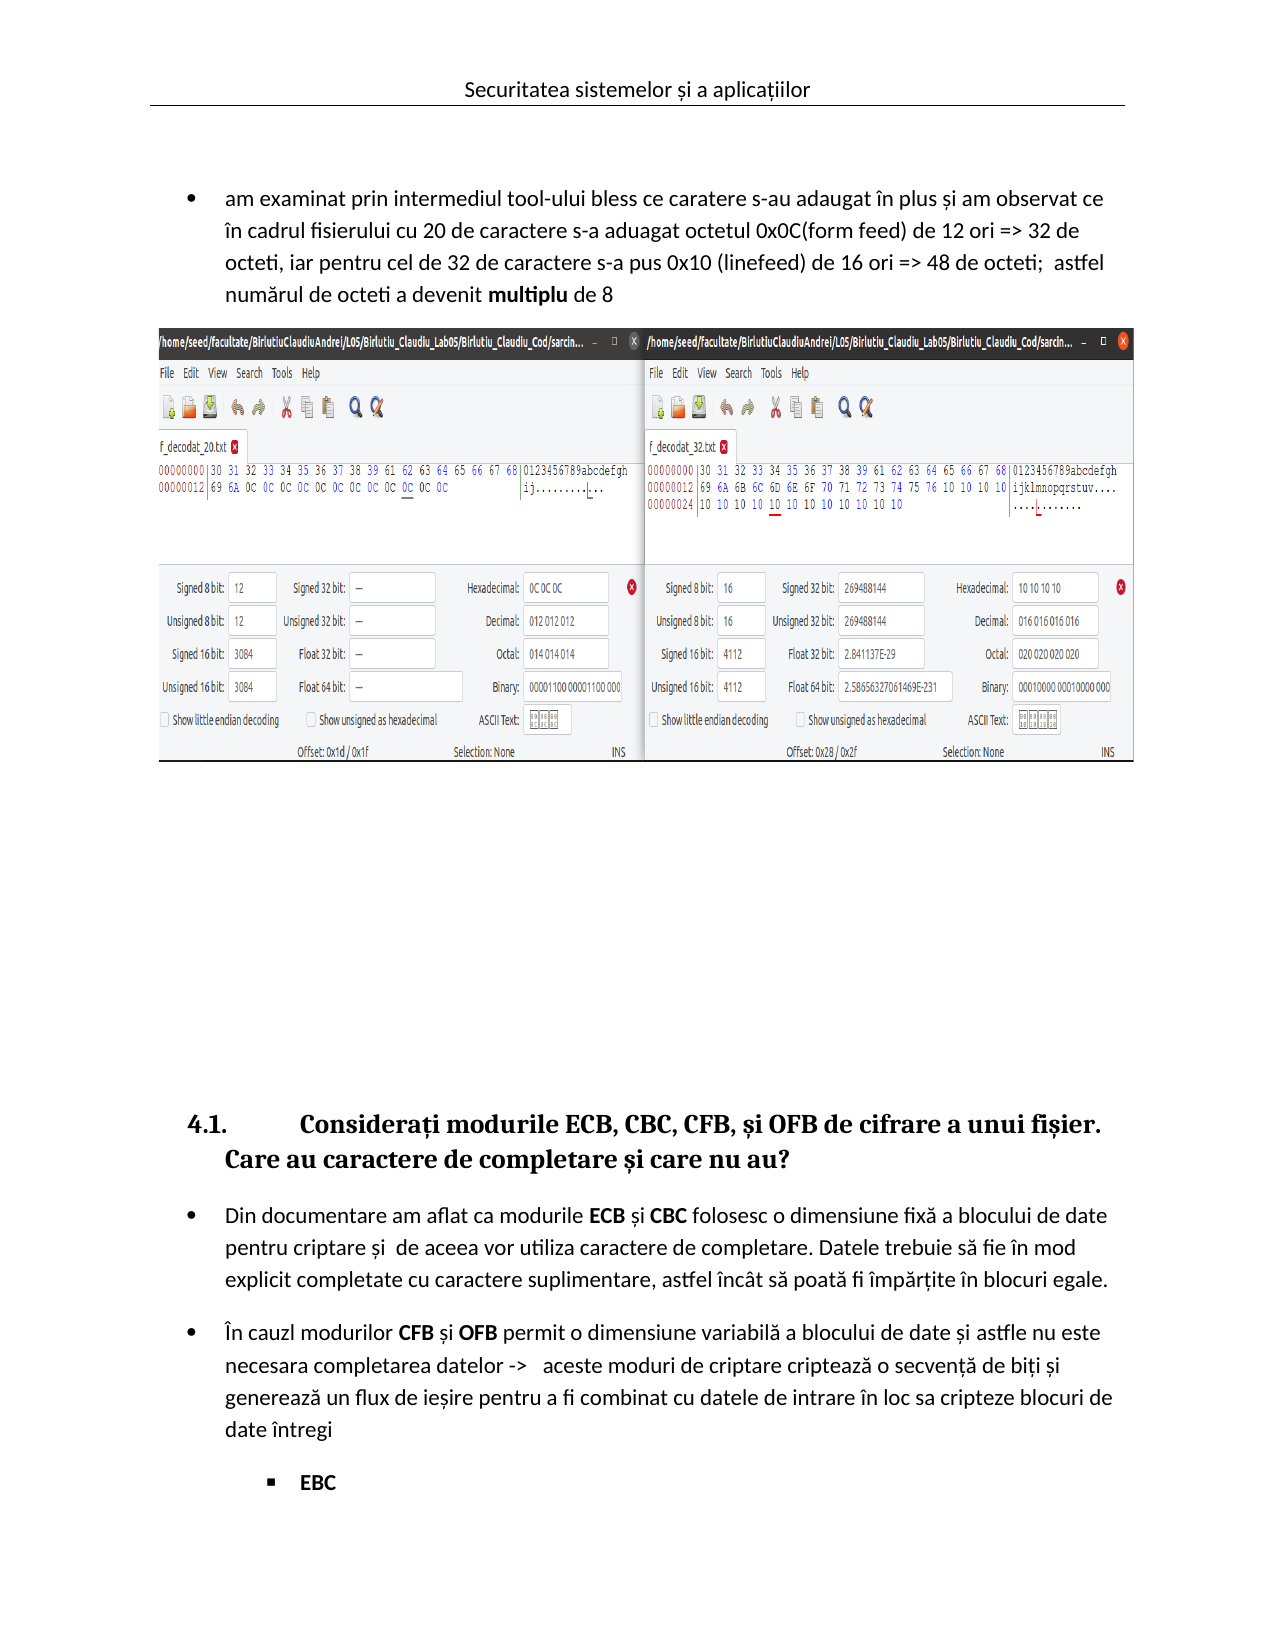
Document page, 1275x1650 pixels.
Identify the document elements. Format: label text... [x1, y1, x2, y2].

list În cauzl modurilor CFB și OFB permit o dimensiune variabilă a blocului de date și astfle nu este necesara completarea datelor -> aceste moduri de criptare criptează o secvență de biți și generează un flux de ieșire pentru a fi combinat cu datele de intrare în loc sa cripteze blocuri de date întregi [187, 1318, 1125, 1443]
list Din documentare am aflat ca modurile ECB și CBC folosesc o dimensiune fixă a blocului de date pentru criptare și de aceea vor utiliza caractere de completare. Datele trebuie să fie în mod explicit completate cu caractere suplimentare, astfel încât să poată fi împărțite în blocuri egale. [187, 1201, 1125, 1293]
list am examinat prin intermediul tool-ului bless ce caratere s-au adaugat în plus și am observat ce în cadrul fisierului cu 20 de caractere s-a aduagat octetul 0x0C(form feed) de 12 ori => 32 de octeti, iar pentru cel de 32 de caractere s-a pus 0x10 (linefeed) de 16 ori => 48 de octeti; astfel numărul de octeti a devenit multiplu de 8 [187, 184, 1125, 308]
list EBC [262, 1468, 1125, 1496]
picture [158, 328, 1134, 762]
list Considerați modurile ECB, CBC, CFB, și OFB de cifrare a unui fișier. Care au caractere de completare și care nu au? [187, 1109, 1125, 1176]
